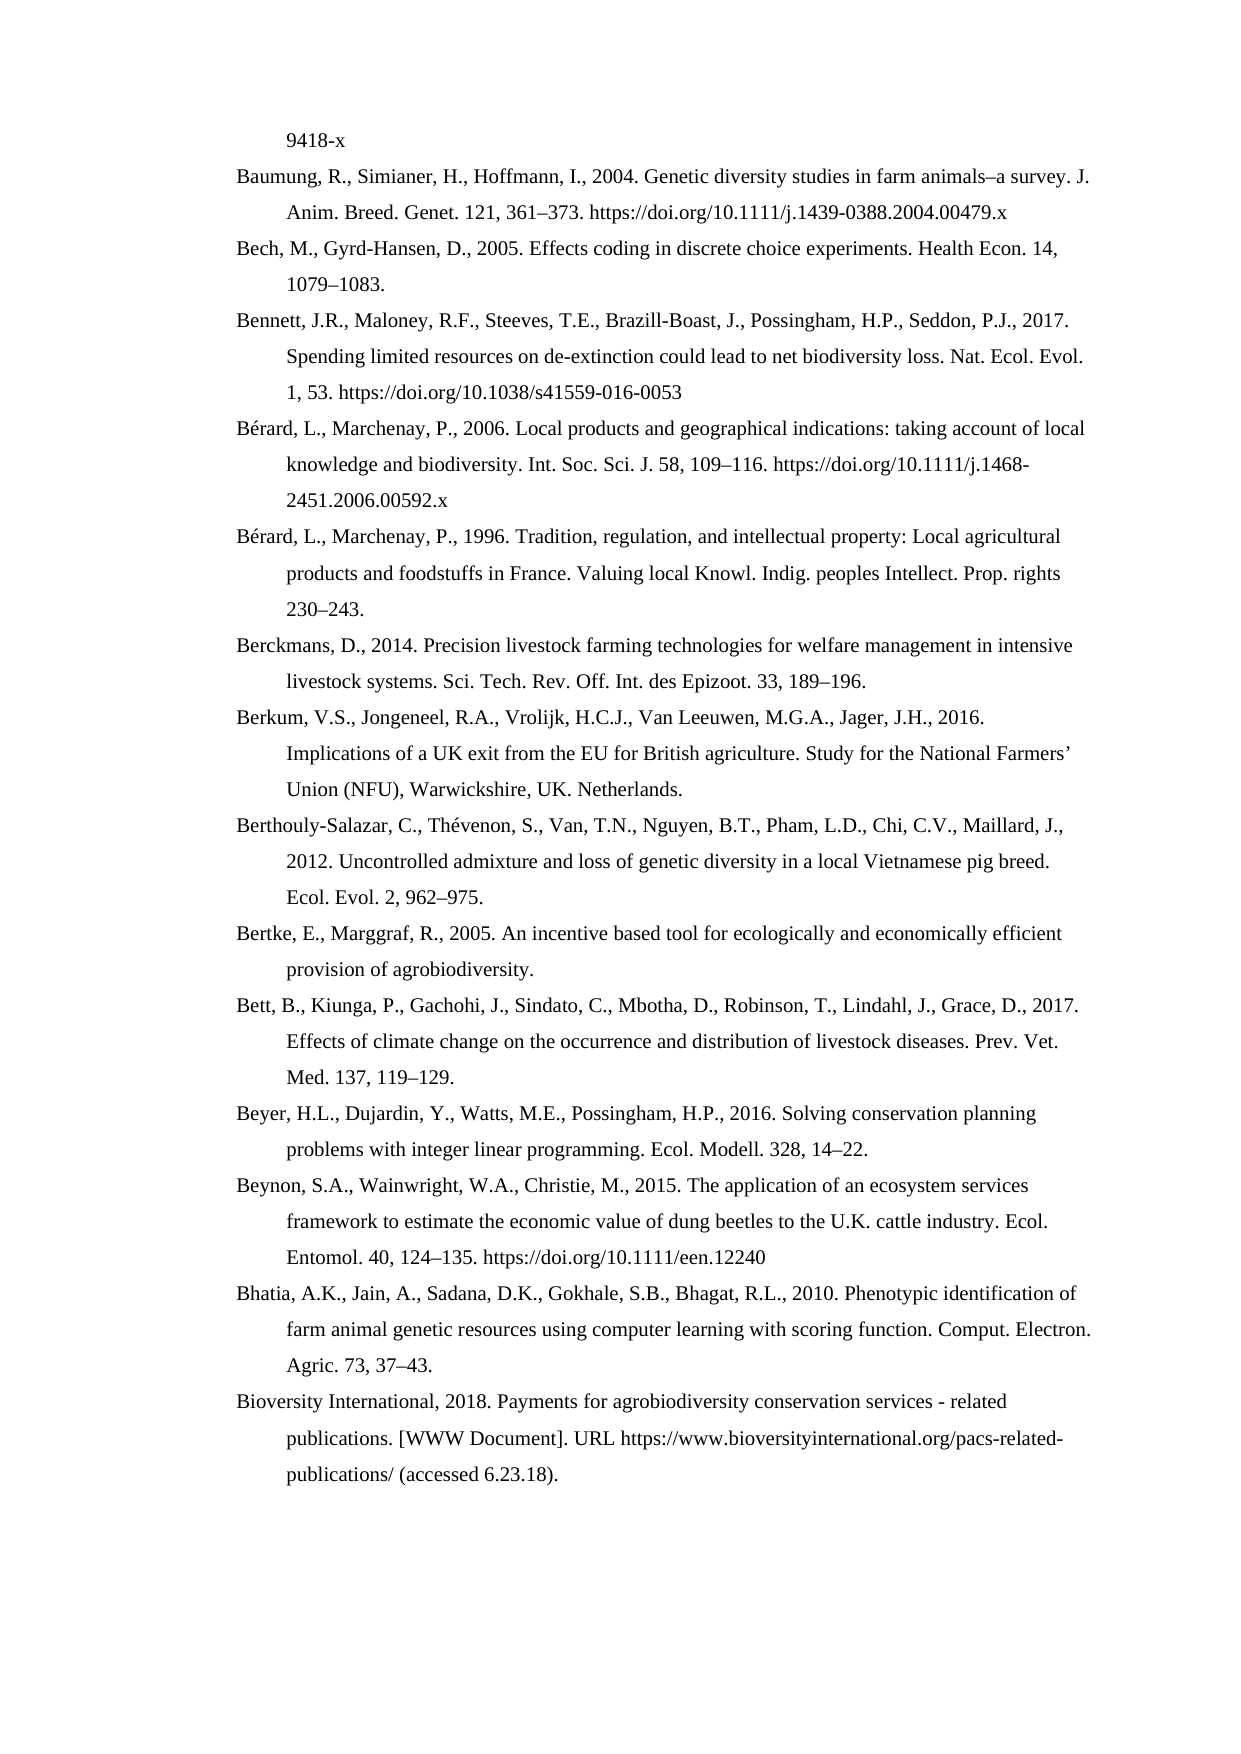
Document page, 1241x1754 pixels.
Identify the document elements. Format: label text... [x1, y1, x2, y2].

text Berkum, V.S., Jongeneel, R.A., Vrolijk, H.C.J., Van Leeuwen, M.G.A., Jager, J.H., 2016. Implications of a UK exit from the EU for British agriculture. Study for the National Farmers’ Union (NFU), Warwickshire, UK. Netherlands. [236, 705, 1092, 801]
text Berthouly‐Salazar, C., Thévenon, S., Van, T.N., Nguyen, B.T., Pham, L.D., Chi, C.V., Maillard, J., 2012. Uncontrolled admixture and loss of genetic diversity in a local Vietnamese pig breed. Ecol. Evol. 2, 962–975. [236, 813, 1092, 909]
text Beynon, S.A., Wainwright, W.A., Christie, M., 2015. The application of an ecosystem services framework to estimate the economic value of dung beetles to the U.K. cattle industry. Ecol. Entomol. 40, 124–135. https://doi.org/10.1111/een.12240 [236, 1173, 1092, 1269]
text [236, 128, 1092, 152]
text Berckmans, D., 2014. Precision livestock farming technologies for welfare management in intensive livestock systems. Sci. Tech. Rev. Off. Int. des Epizoot. 33, 189–196. [236, 633, 1092, 693]
text Bett, B., Kiunga, P., Gachohi, J., Sindato, C., Mbotha, D., Robinson, T., Lindahl, J., Grace, D., 2017. Effects of climate change on the occurrence and distribution of livestock diseases. Prev. Vet. Med. 137, 119–129. [236, 993, 1092, 1089]
text Bertke, E., Marggraf, R., 2005. An incentive based tool for ecologically and economically efficient provision of agrobiodiversity. [236, 921, 1092, 981]
text Beyer, H.L., Dujardin, Y., Watts, M.E., Possingham, H.P., 2016. Solving conservation planning problems with integer linear programming. Ecol. Modell. 328, 14–22. [236, 1101, 1092, 1161]
text Bech, M., Gyrd‐Hansen, D., 2005. Effects coding in discrete choice experiments. Health Econ. 14, 1079–1083. [236, 236, 1092, 296]
text Bérard, L., Marchenay, P., 2006. Local products and geographical indications: taking account of local knowledge and biodiversity. Int. Soc. Sci. J. 58, 109–116. https://doi.org/10.1111/j.1468-2451.2006.00592.x [236, 416, 1092, 512]
text Bhatia, A.K., Jain, A., Sadana, D.K., Gokhale, S.B., Bhagat, R.L., 2010. Phenotypic identification of farm animal genetic resources using computer learning with scoring function. Comput. Electron. Agric. 73, 37–43. [236, 1281, 1092, 1377]
text Bioversity International, 2018. Payments for agrobiodiversity conservation services - related publications. [WWW Document]. URL https://www.bioversityinternational.org/pacs-related-publications/ (accessed 6.23.18). [236, 1389, 1092, 1486]
text Baumung, R., Simianer, H., Hoffmann, I., 2004. Genetic diversity studies in farm animals–a survey. J. Anim. Breed. Genet. 121, 361–373. https://doi.org/10.1111/j.1439-0388.2004.00479.x [236, 164, 1092, 224]
text Bérard, L., Marchenay, P., 1996. Tradition, regulation, and intellectual property: Local agricultural products and foodstuffs in France. Valuing local Knowl. Indig. peoples Intellect. Prop. rights 230–243. [236, 524, 1092, 621]
text Bennett, J.R., Maloney, R.F., Steeves, T.E., Brazill-Boast, J., Possingham, H.P., Seddon, P.J., 2017. Spending limited resources on de-extinction could lead to net biodiversity loss. Nat. Ecol. Evol. 1, 53. https://doi.org/10.1038/s41559-016-0053 [236, 308, 1092, 404]
